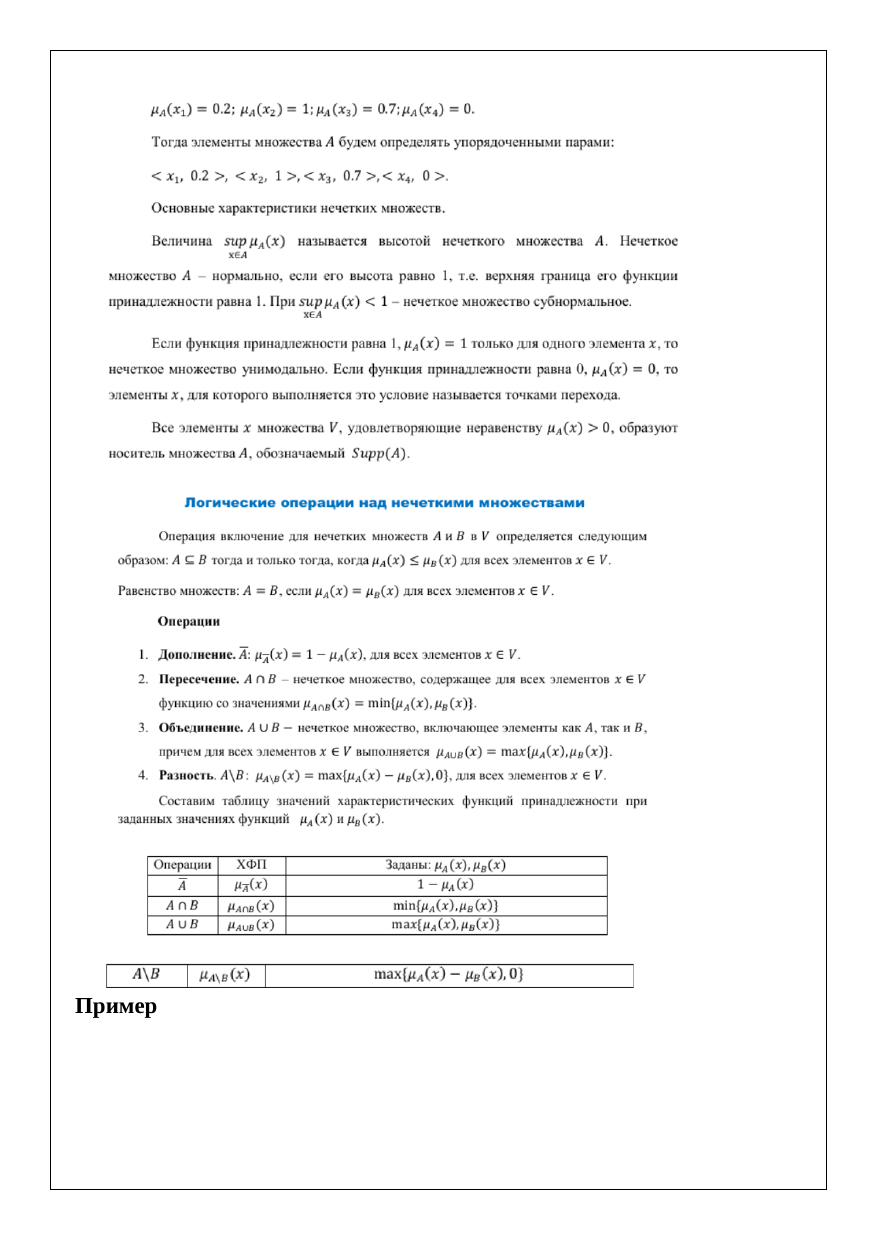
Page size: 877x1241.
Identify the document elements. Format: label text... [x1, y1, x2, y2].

picture [75, 483, 668, 948]
picture [75, 951, 634, 988]
picture [75, 59, 709, 480]
text Пример [75, 992, 826, 1018]
